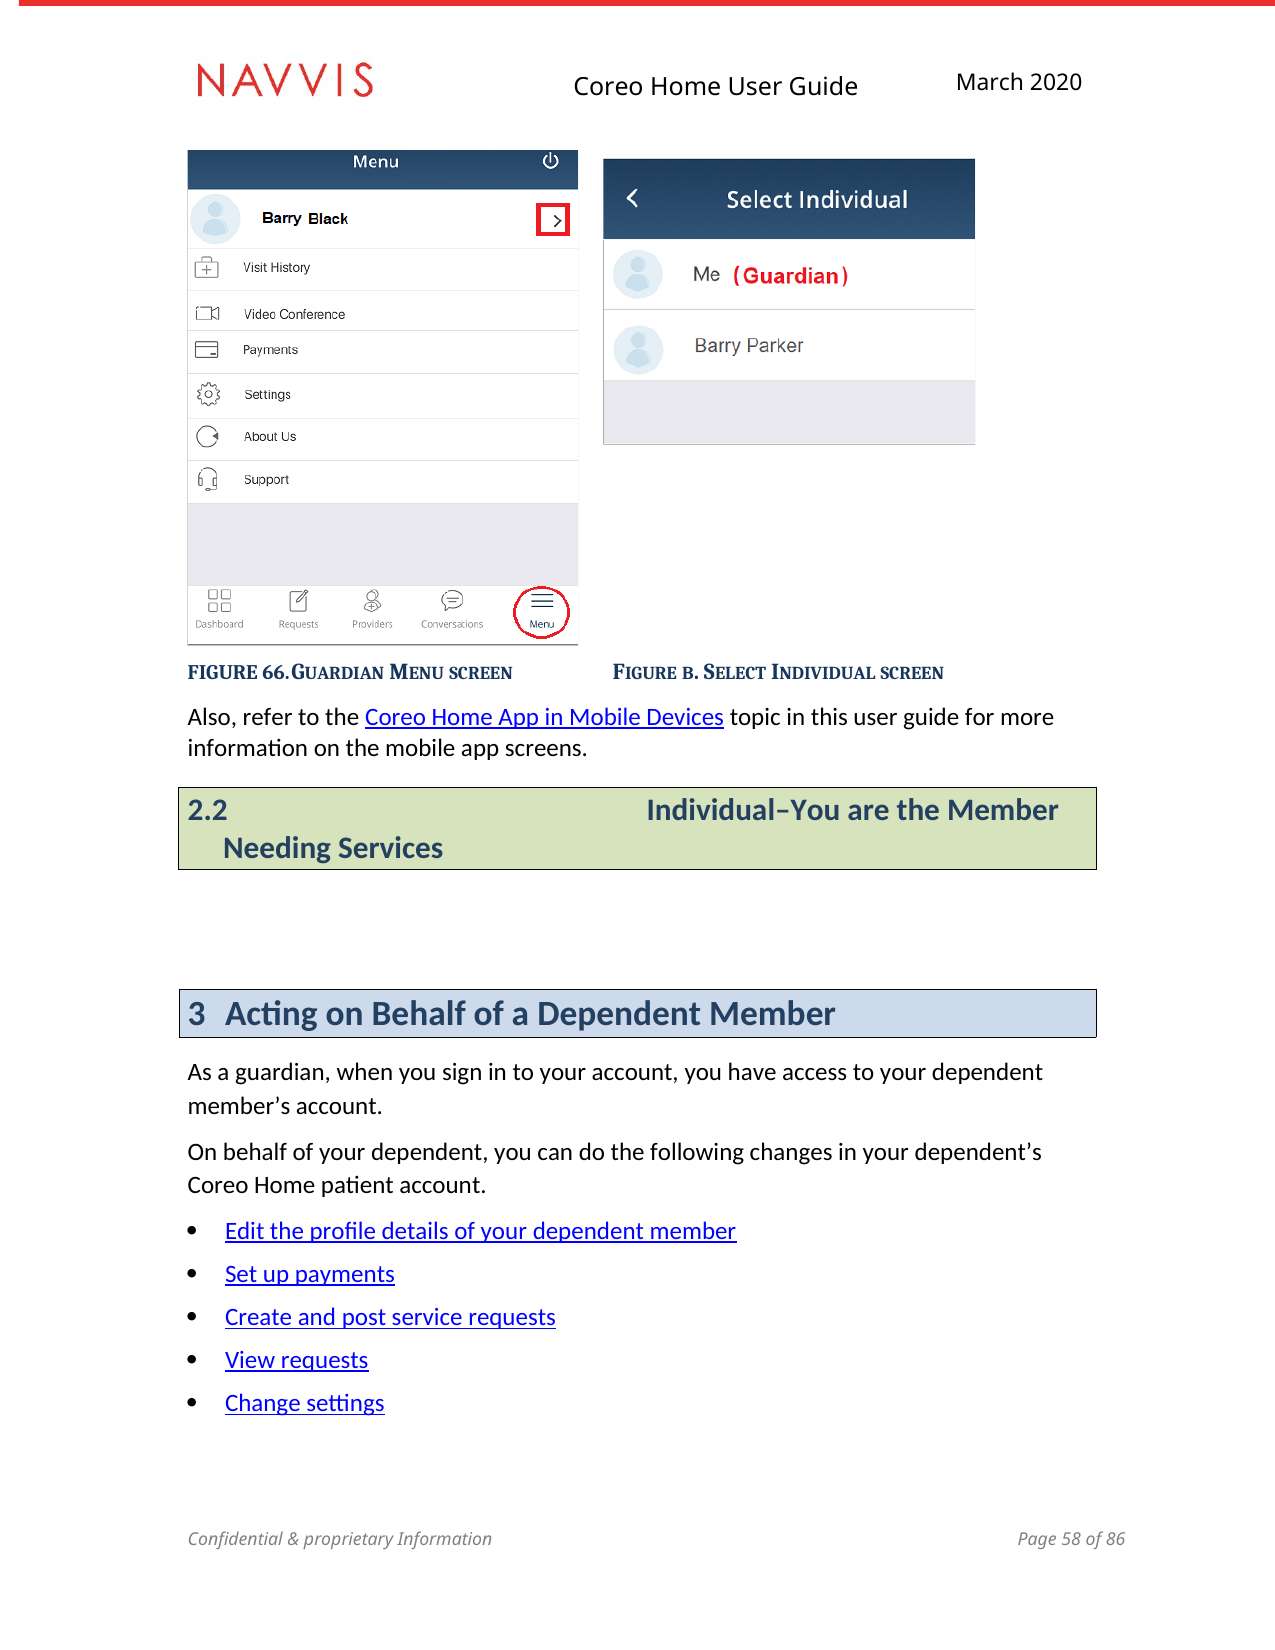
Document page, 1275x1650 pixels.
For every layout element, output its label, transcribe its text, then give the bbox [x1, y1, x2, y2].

picture [603, 158, 976, 646]
list Create and post service requests [187, 1301, 1087, 1332]
text As a guardian, when you sign in to your account, you have access to your dependent member’s account. [187, 1056, 1087, 1120]
list Edit the profile details of your dependent member [187, 1215, 1087, 1246]
picture [187, 150, 579, 646]
subtitle Individual–You are the Member Needing Services [179, 788, 1096, 869]
text On behalf of your dependent, you can do the following changes in your dependent’s Coreo Home patient account. [187, 1136, 1087, 1200]
list Change settings [187, 1387, 1087, 1418]
text Also, refer to the Coreo Home App in Mobile Devices topic in this user guide for more information on the mobile app screens. [187, 701, 1087, 762]
text Guardian Menu screen Figure b. Select Individual screen [187, 658, 1087, 685]
picture [187, 55, 383, 104]
list Set up payments [187, 1258, 1087, 1289]
list View requests [187, 1344, 1087, 1375]
subtitle Acting on Behalf of a Dependent Member [180, 990, 1096, 1037]
